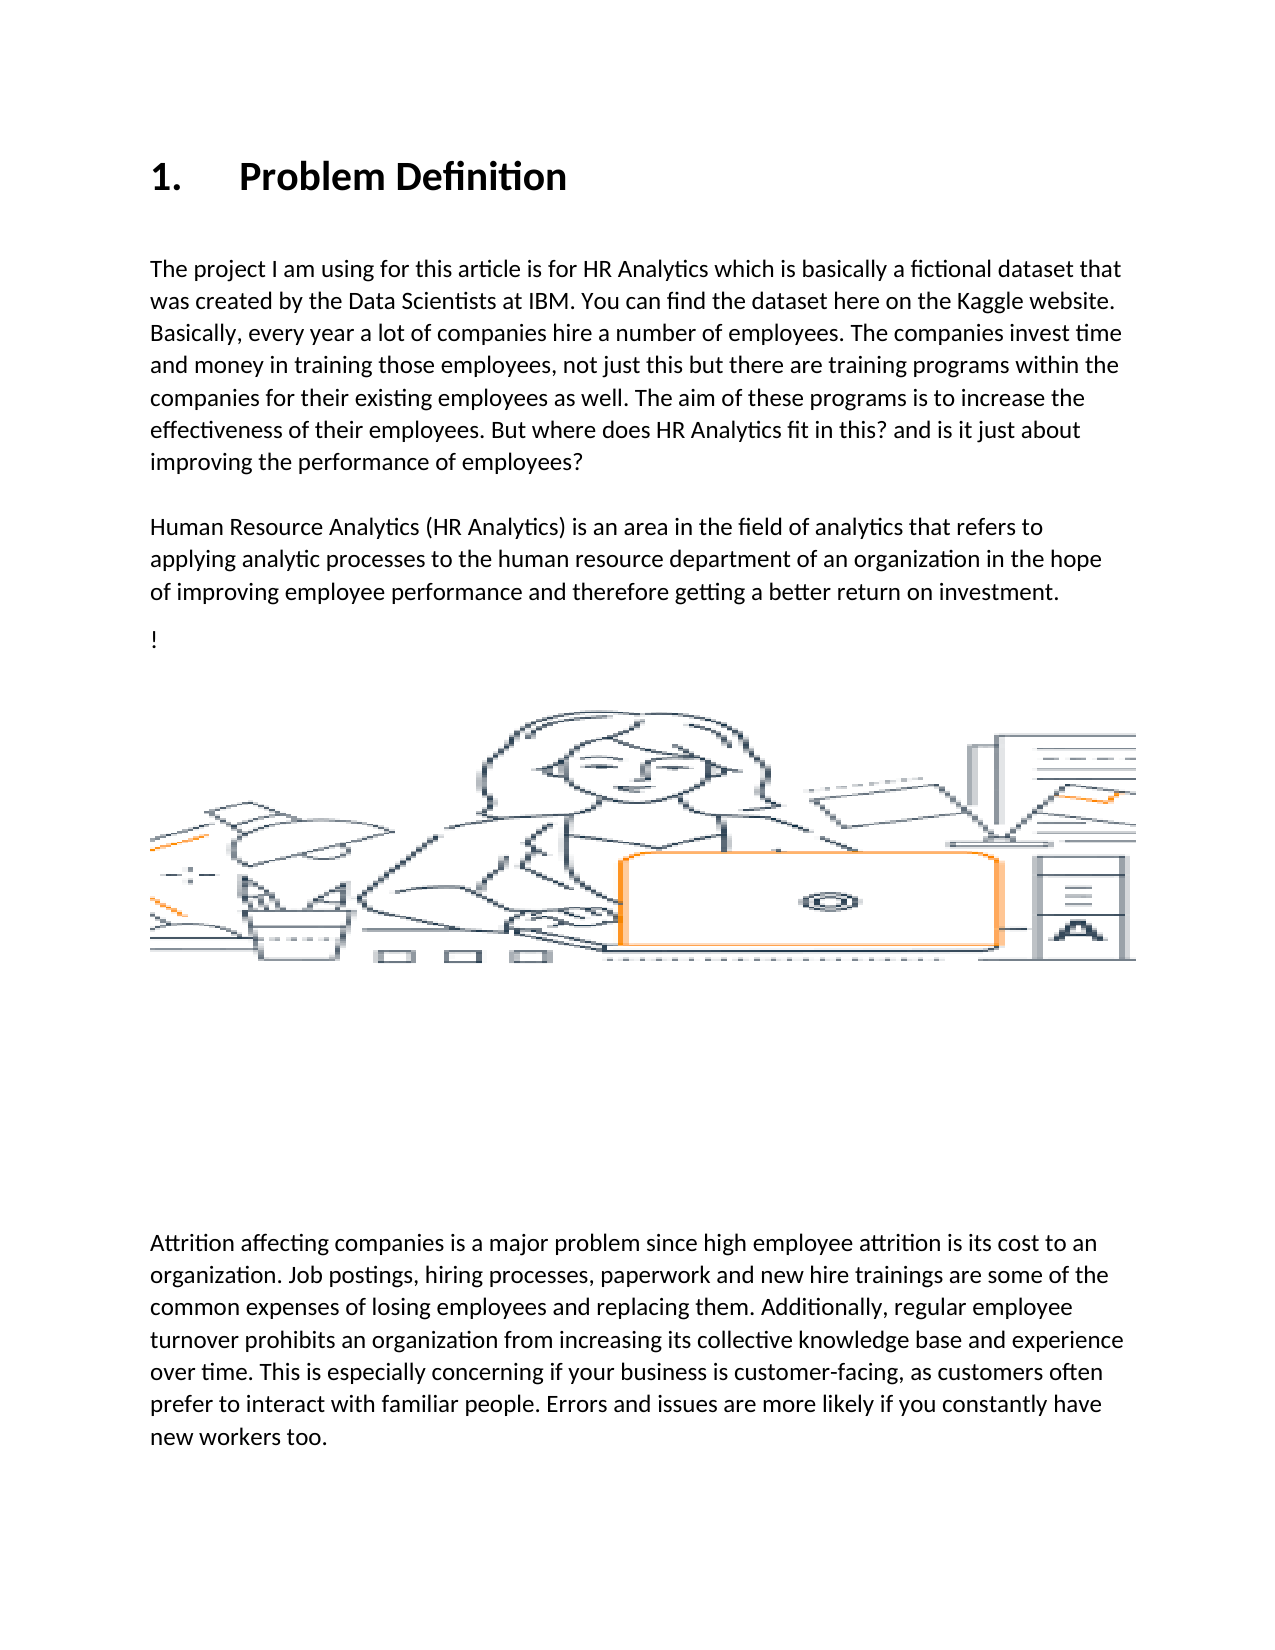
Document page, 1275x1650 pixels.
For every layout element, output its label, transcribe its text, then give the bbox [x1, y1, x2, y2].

text ! [150, 625, 1125, 656]
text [150, 1227, 1125, 1483]
picture [150, 656, 1136, 1160]
text 1. Problem Definition [150, 150, 1125, 201]
text The project I am using for this article is for HR Analytics which is basically a fictional dataset that was created by the Data Scientists at IBM. You can find the dataset here on the Kaggle website. Basically, every year a lot of companies hire a number of employees. The companies invest time and money in training those employees, not just this but there are training programs within the companies for their existing employees as well. The aim of these programs is to increase the effectiveness of their employees. But where does HR Analytics fit in this? and is it just about improving the performance of employees? Human Resource Analytics (HR Analytics) is an area in the field of analytics that refers to applying analytic processes to the human resource department of an organization in the hope of improving employee performance and therefore getting a better return on investment. [150, 221, 1125, 606]
